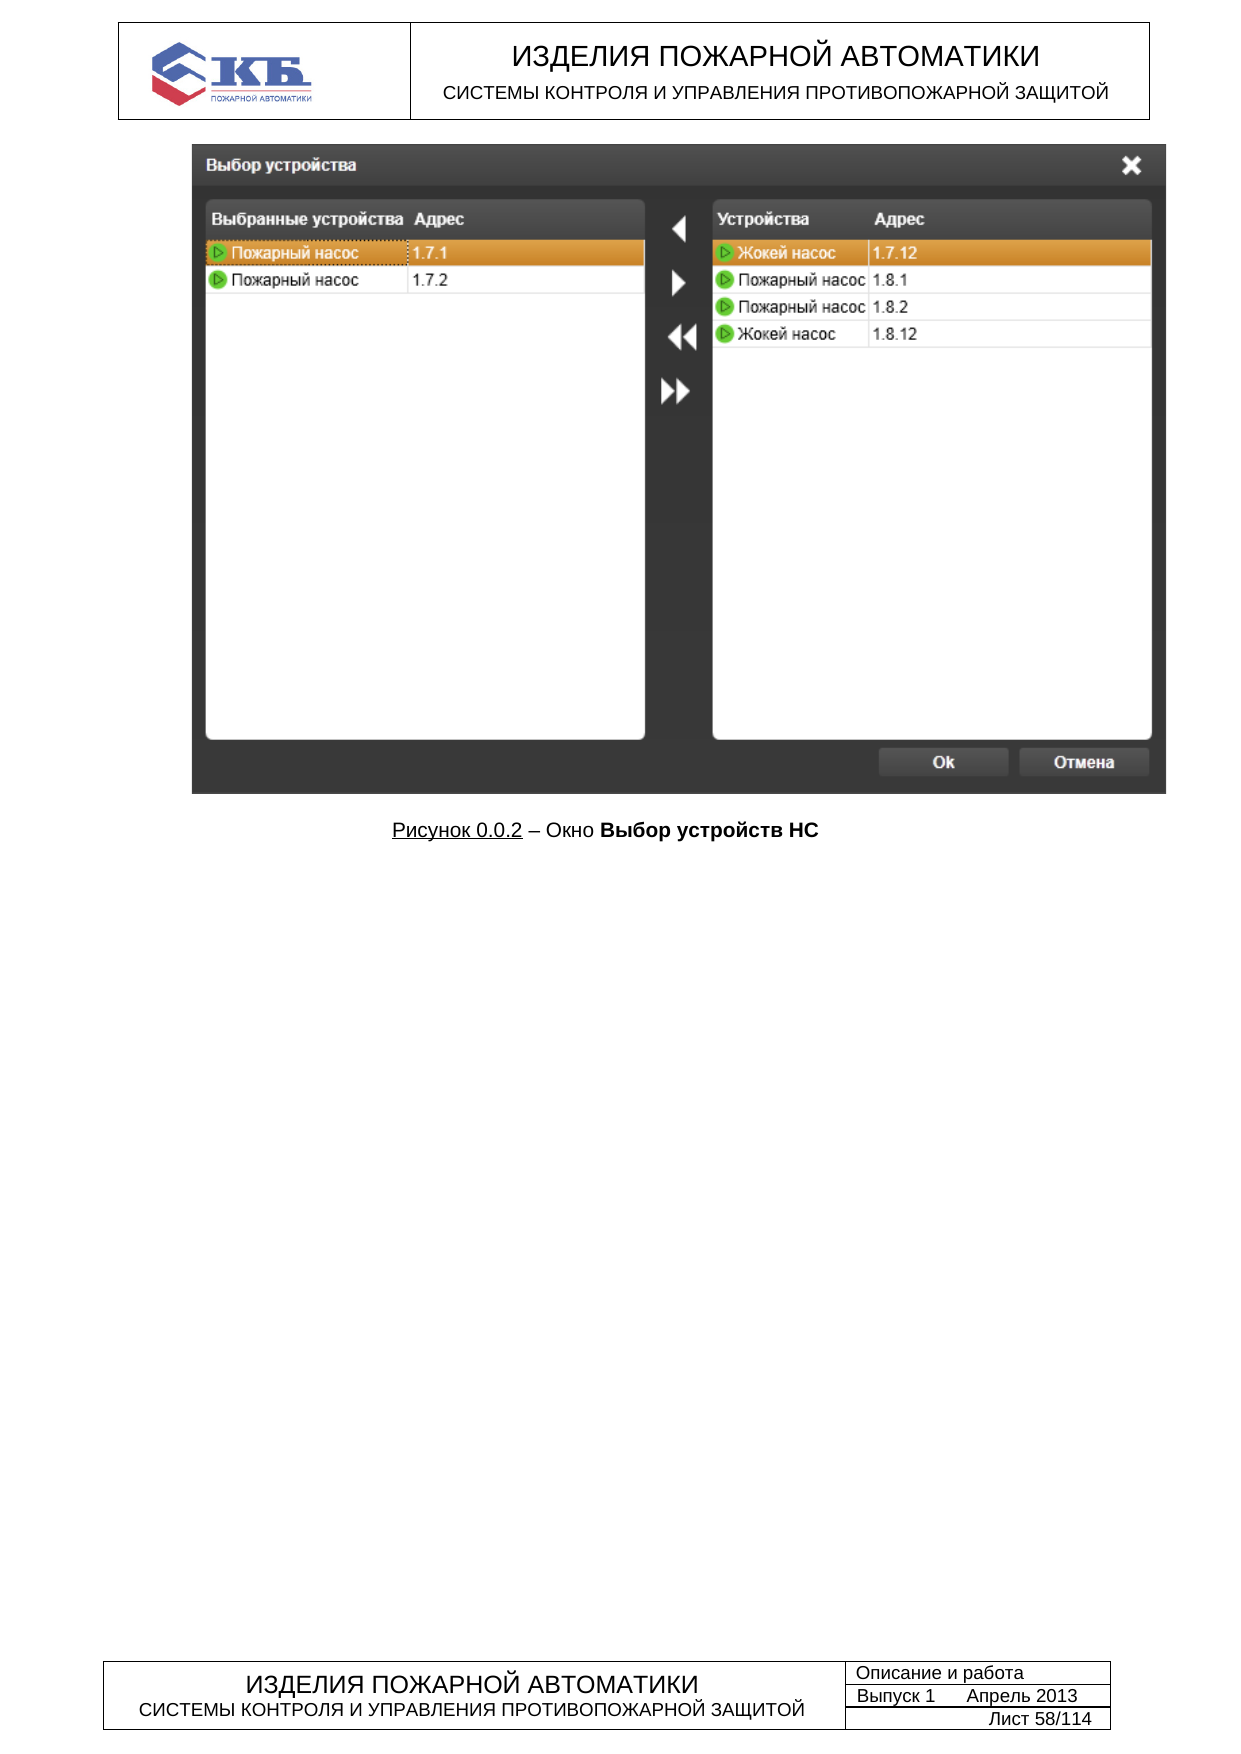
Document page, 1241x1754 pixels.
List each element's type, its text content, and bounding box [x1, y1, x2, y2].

picture [191, 144, 1167, 794]
picture [148, 34, 325, 115]
text Рисунок 0.0.2 – Окно Выбор устройств НС [118, 817, 1092, 841]
